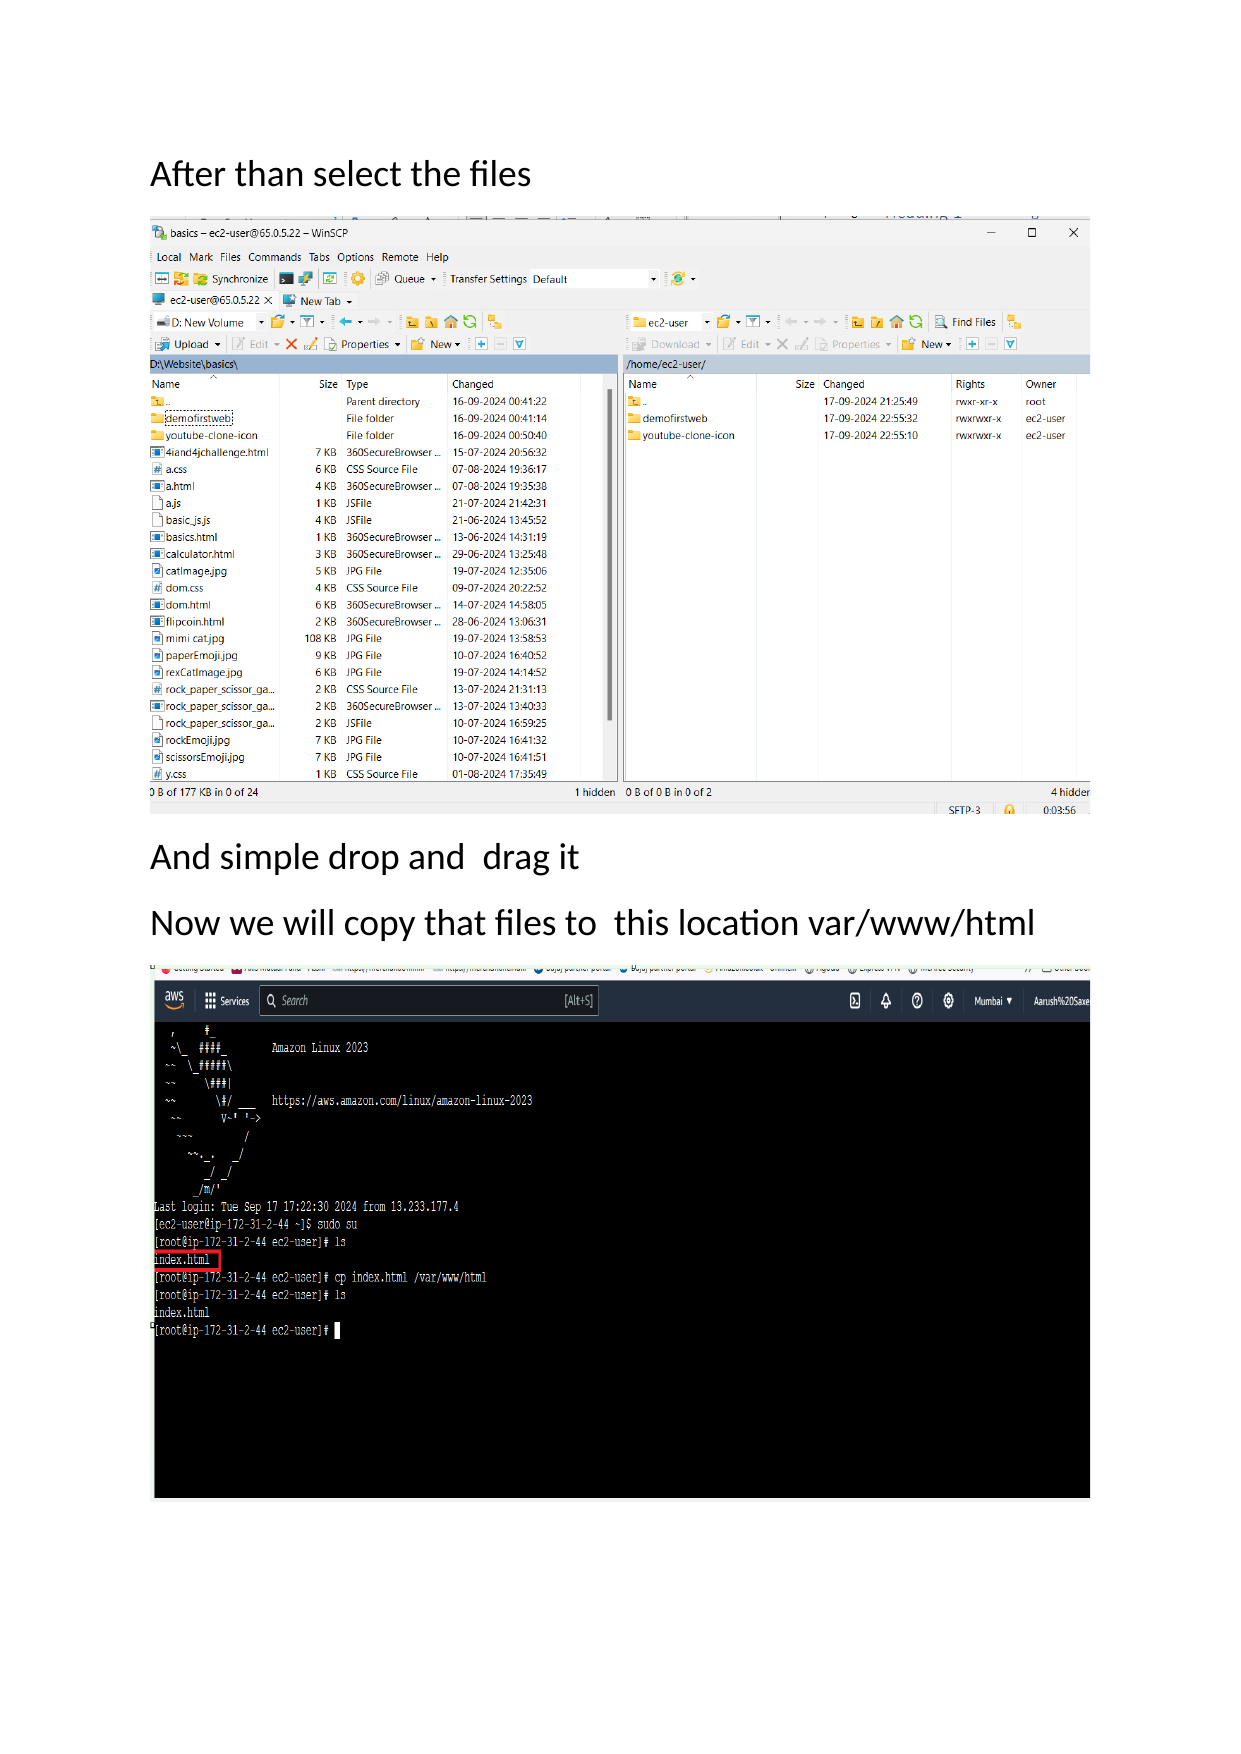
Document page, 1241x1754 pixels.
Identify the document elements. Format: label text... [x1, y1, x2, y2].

text And simple drop and drag it [150, 833, 1090, 878]
text Now we will copy that files to this location var/www/html [150, 899, 1090, 945]
text After than select the files [150, 150, 1090, 196]
picture [150, 216, 1091, 814]
picture [150, 965, 1091, 1502]
